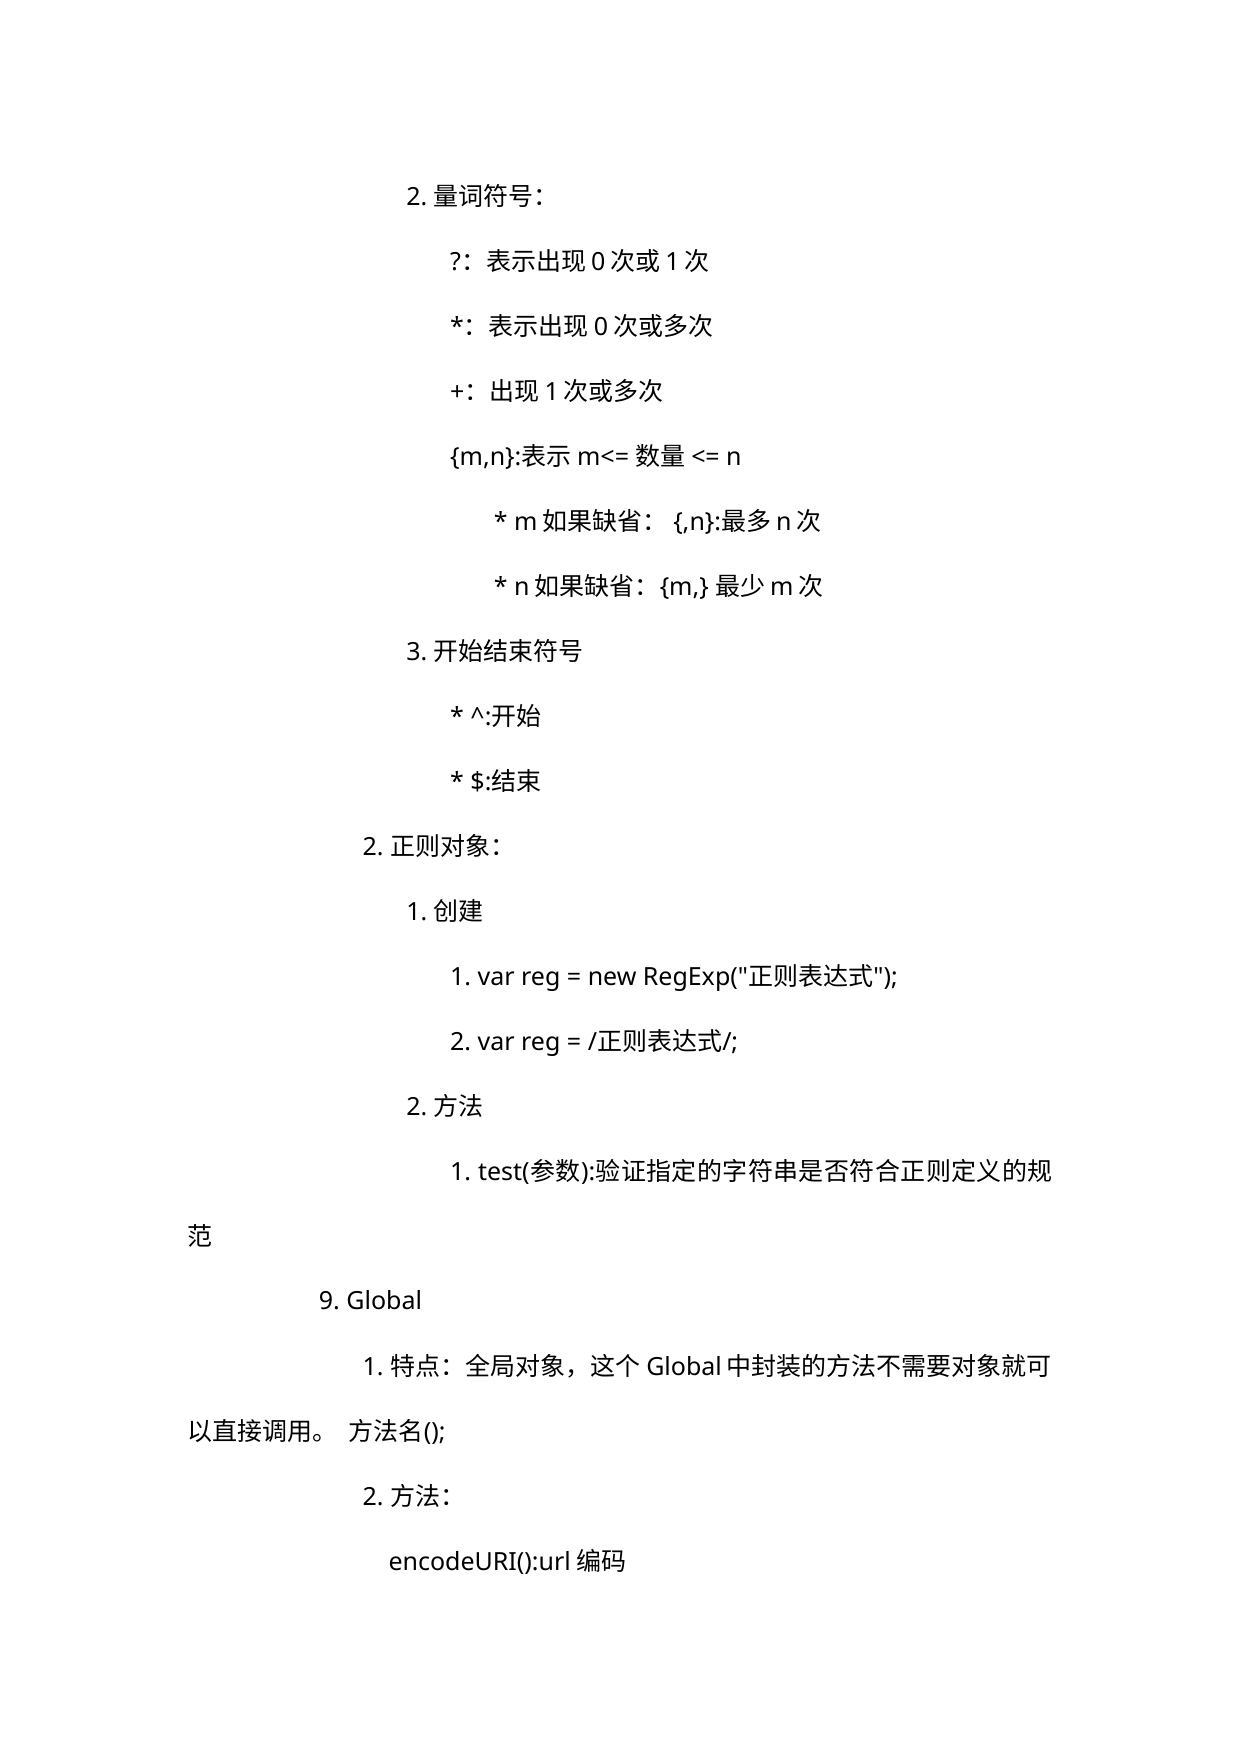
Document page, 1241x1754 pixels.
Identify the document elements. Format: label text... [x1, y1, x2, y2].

text {m,n}:表示 m<= 数量 <= n [187, 422, 1053, 487]
text 1. var reg = new RegExp("正则表达式"); [187, 942, 1053, 1007]
text * m如果缺省： {,n}:最多n次 [187, 487, 1053, 552]
text * ^:开始 [187, 682, 1053, 747]
text 1. 创建 [187, 877, 1053, 942]
text 2. 方法： [187, 1462, 1053, 1527]
text 3. 开始结束符号 [187, 617, 1053, 682]
text 1. test(参数):验证指定的字符串是否符合正则定义的规范 [187, 1137, 1053, 1267]
text 2. var reg = /正则表达式/; [187, 1007, 1053, 1072]
text 9. Global [187, 1267, 1053, 1332]
text 2. 量词符号： [187, 162, 1053, 227]
text * $:结束 [187, 747, 1053, 812]
text 2. 正则对象： [187, 812, 1053, 877]
text 1. 特点：全局对象，这个Global中封装的方法不需要对象就可以直接调用。 方法名(); [187, 1332, 1053, 1462]
text *：表示出现0次或多次 [187, 292, 1053, 357]
text encodeURI():url编码 [187, 1527, 1053, 1592]
text +：出现1次或多次 [187, 357, 1053, 422]
text * n如果缺省：{m,} 最少m次 [187, 552, 1053, 617]
text ?：表示出现0次或1次 [187, 227, 1053, 292]
text 2. 方法 [187, 1072, 1053, 1137]
